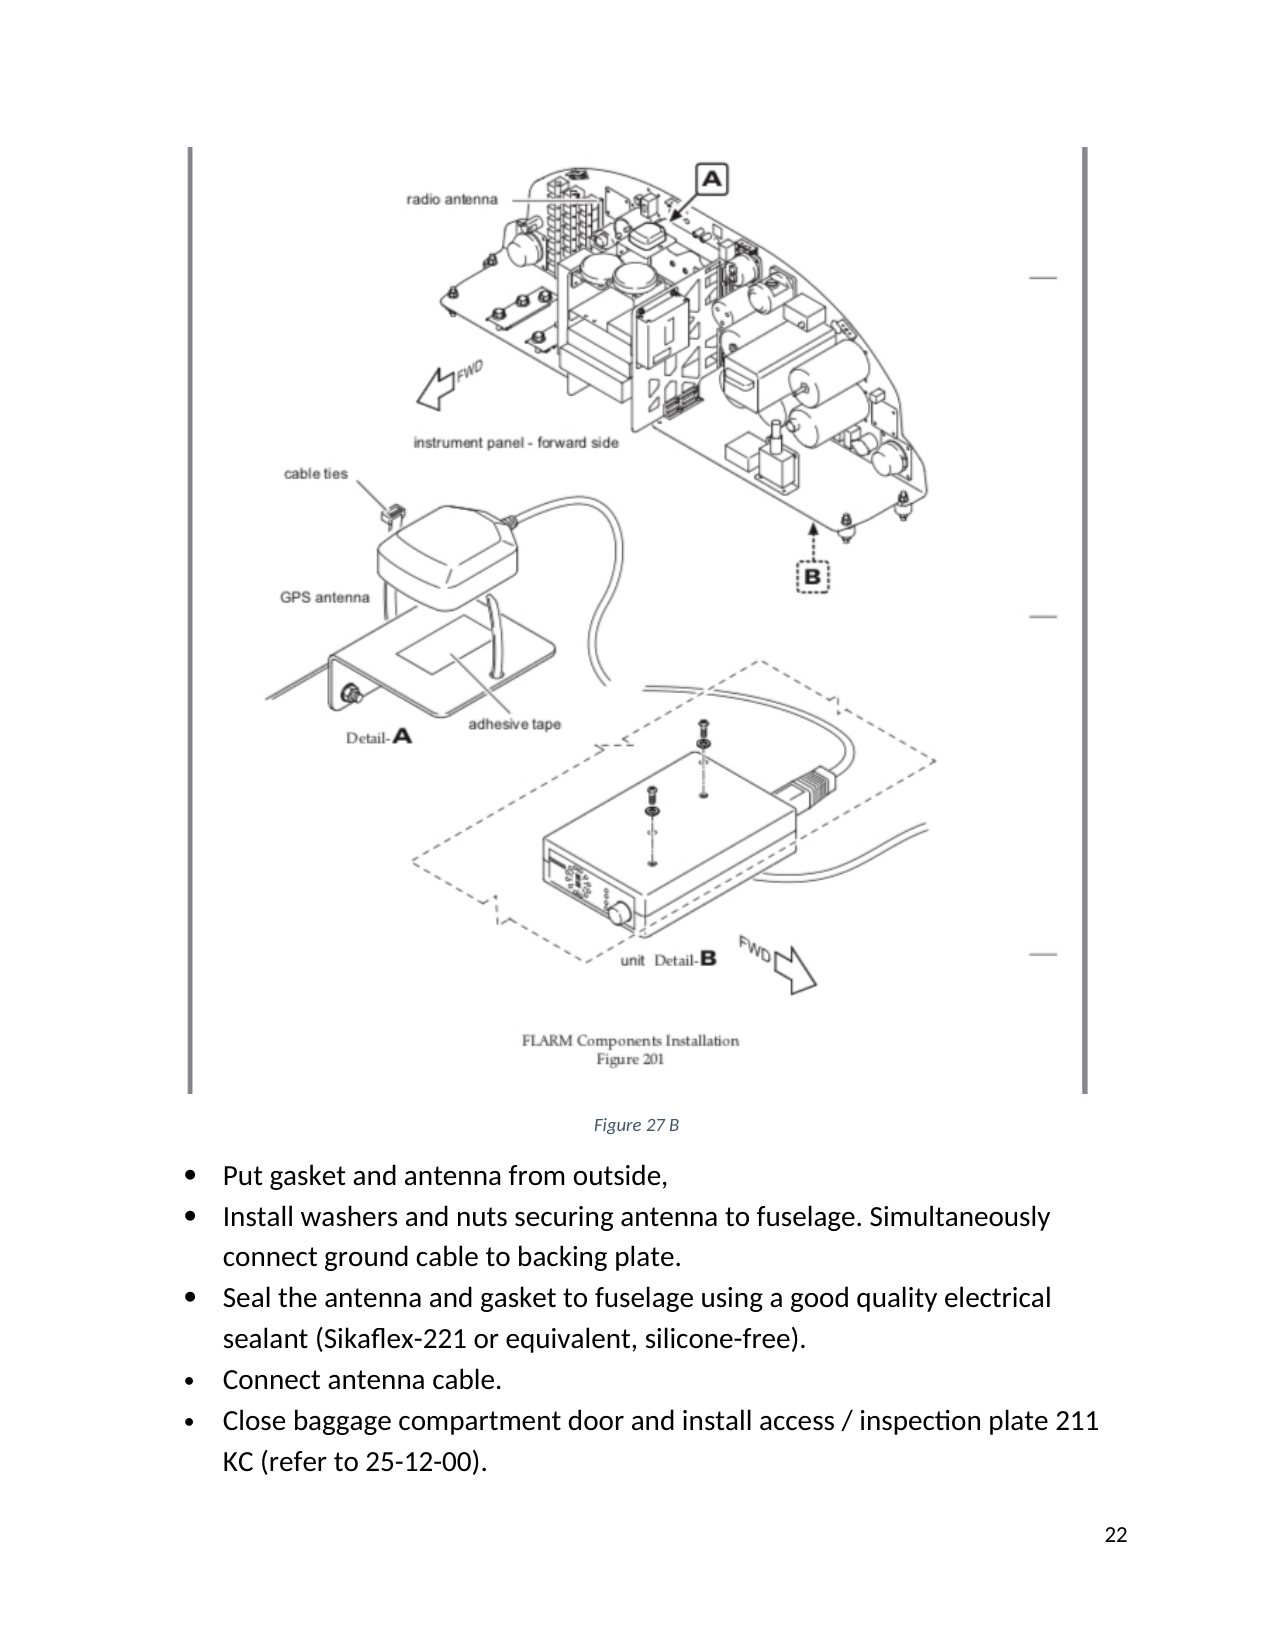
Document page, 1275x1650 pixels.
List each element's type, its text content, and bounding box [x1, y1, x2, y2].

text Figure 27 B [148, 1113, 1127, 1136]
list Put gasket and antenna from outside, [185, 1157, 1127, 1192]
list Connect antenna cable. [185, 1361, 1127, 1397]
list Seal the antenna and gasket to fuselage using a good quality electrical sealant (Sikaflex-221 or equivalent, silicone-free). [185, 1279, 1127, 1356]
list Install washers and nuts securing antenna to fuselage. Simultaneously connect ground cable to backing plate. [185, 1198, 1127, 1274]
picture [187, 147, 1088, 1094]
list Close baggage compartment door and install access / inspection plate 211 KC (refer to 25-12-00). [185, 1402, 1127, 1479]
